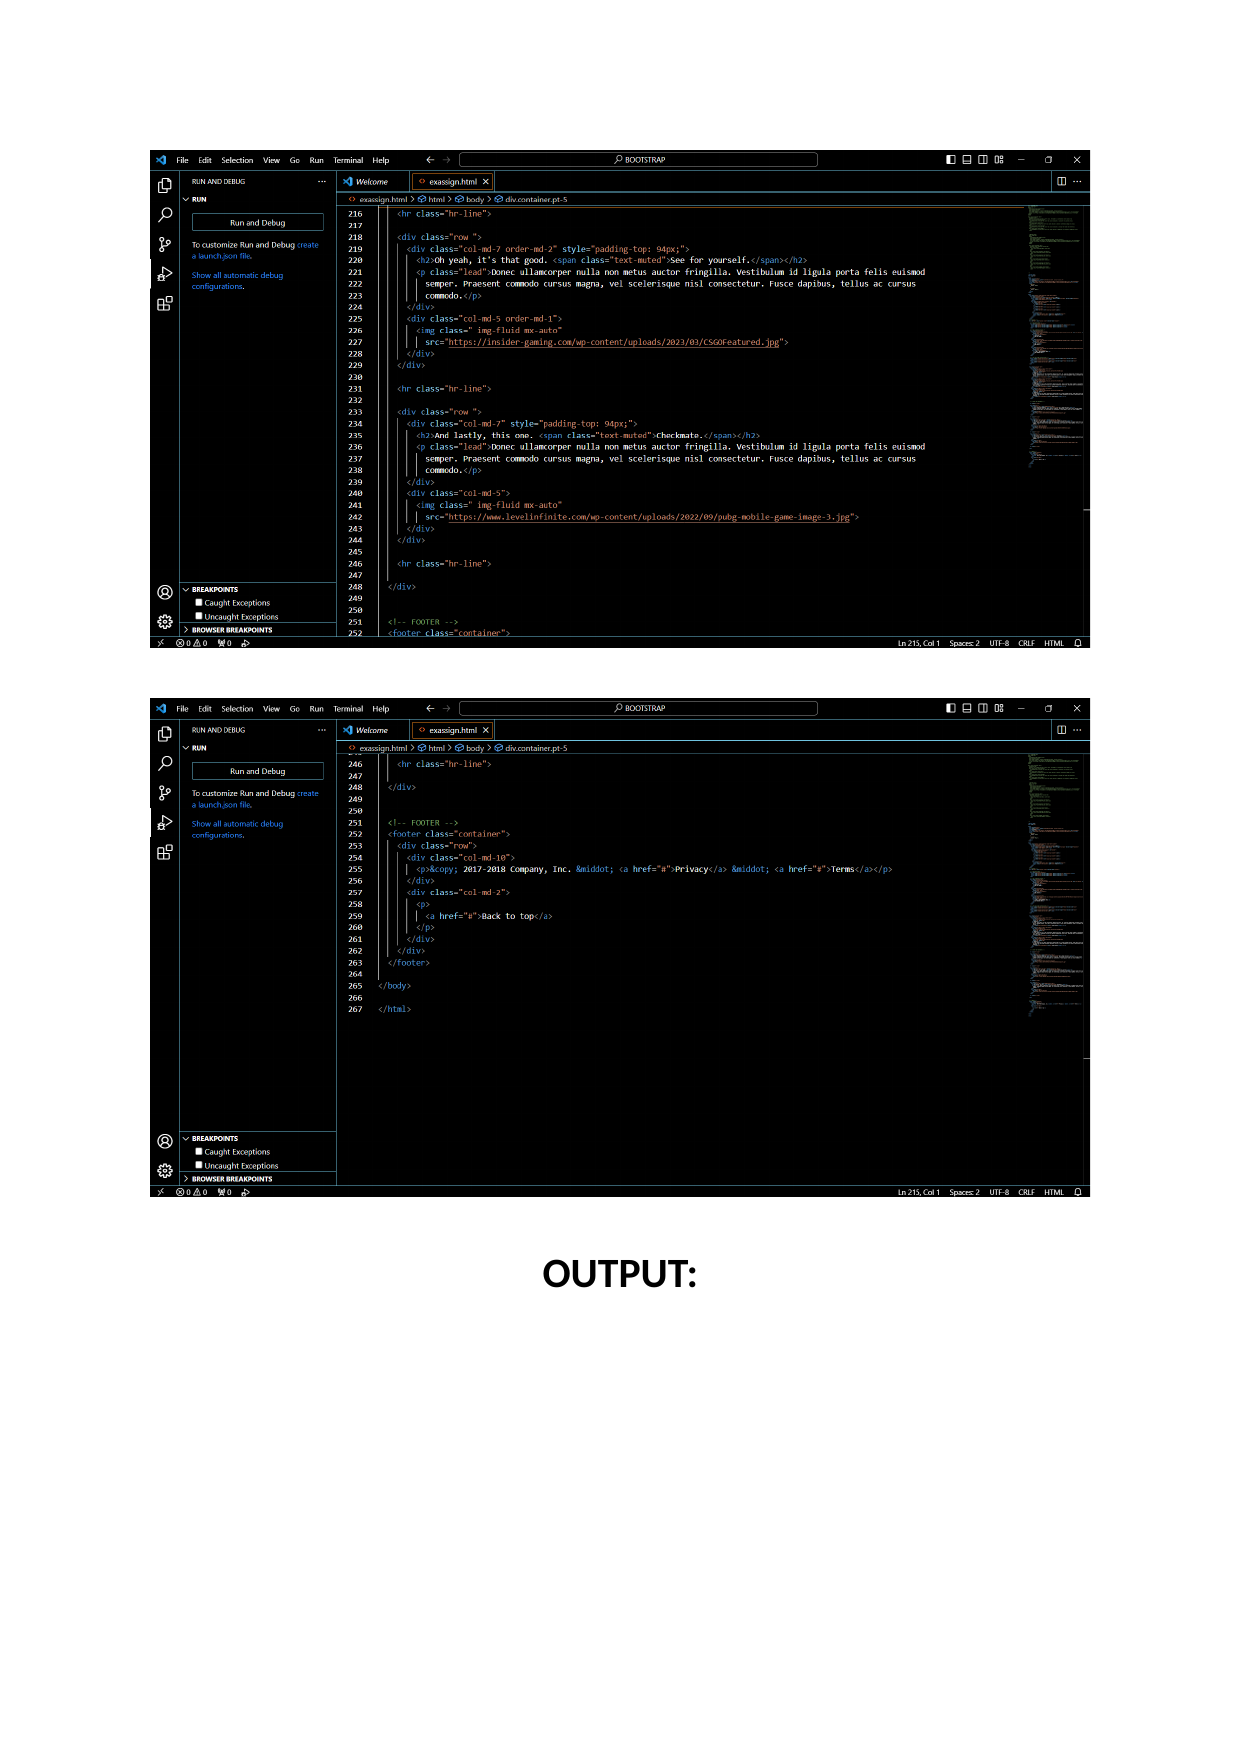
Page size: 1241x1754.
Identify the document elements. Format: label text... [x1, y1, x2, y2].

picture [150, 698, 1091, 1197]
picture [150, 150, 1091, 648]
text OUTPUT: [150, 1247, 1090, 1298]
